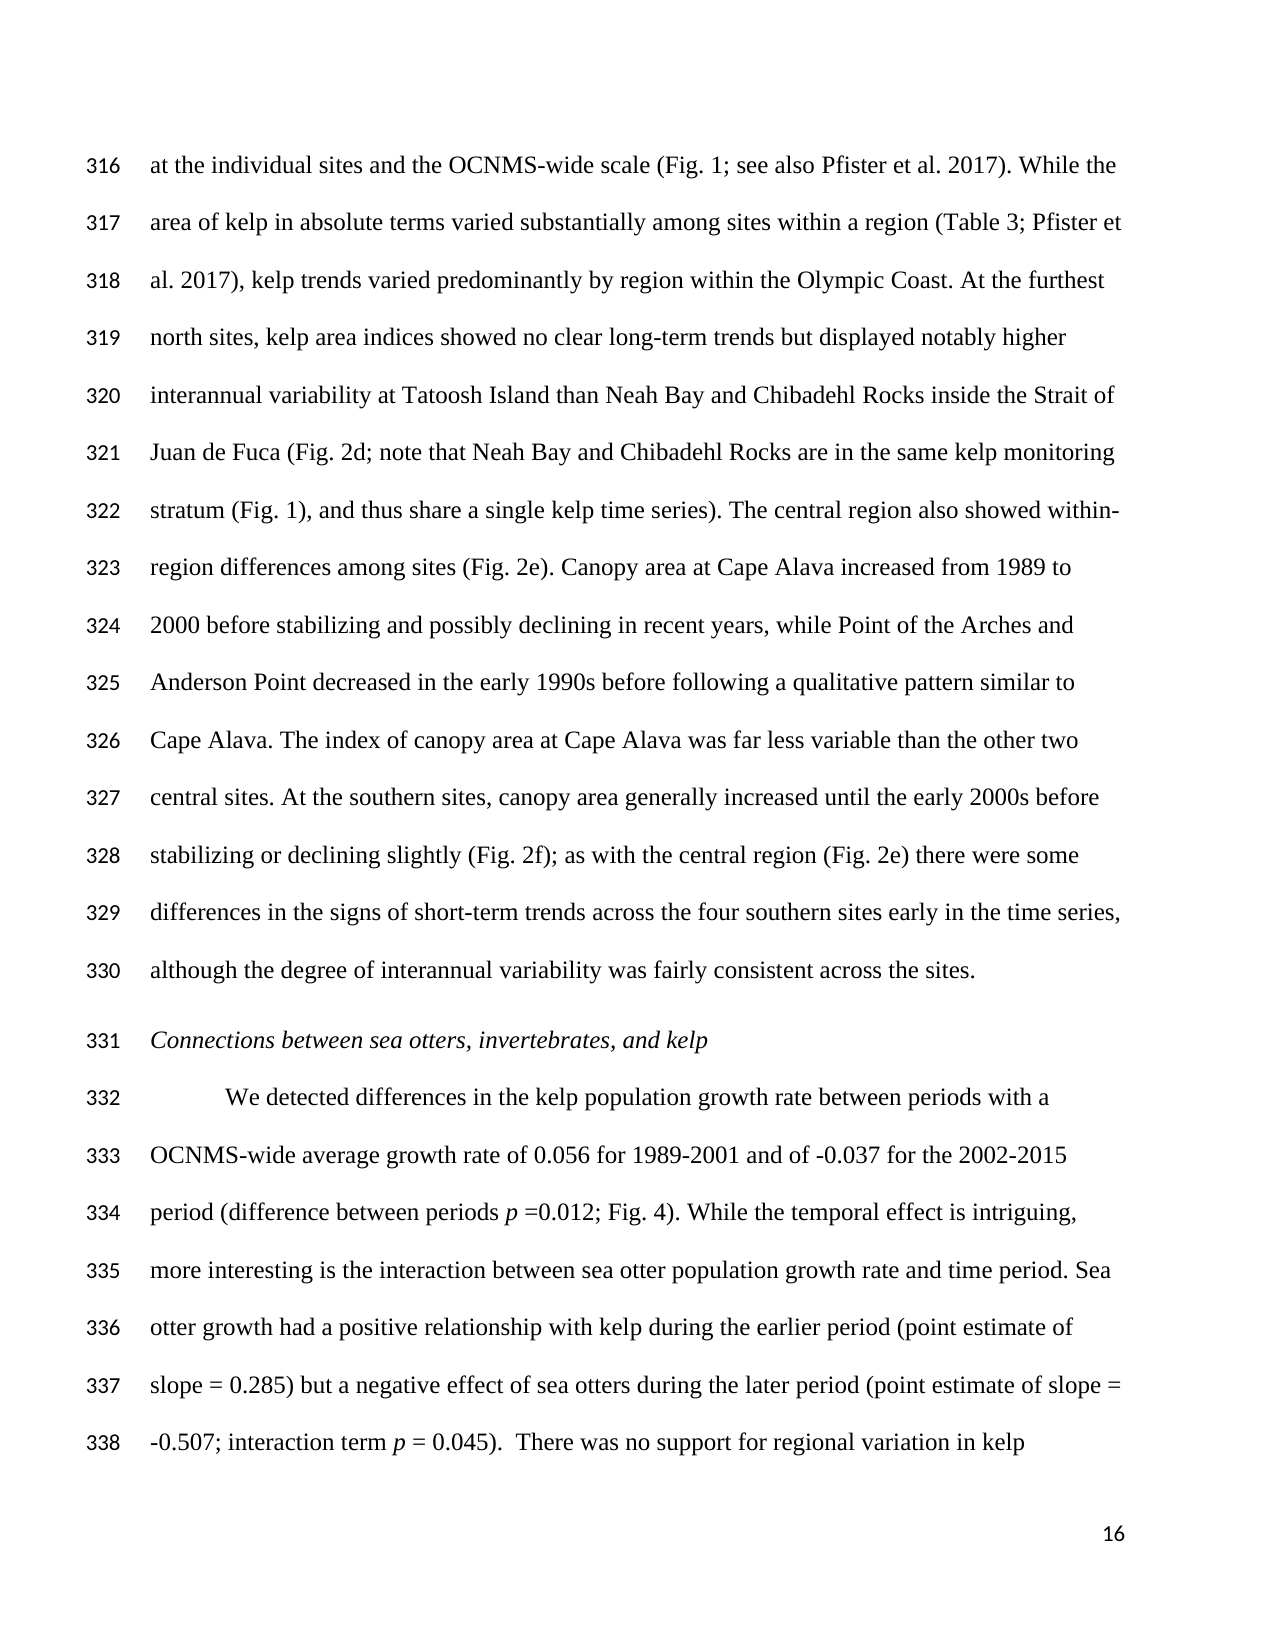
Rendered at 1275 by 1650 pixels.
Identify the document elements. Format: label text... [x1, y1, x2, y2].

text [150, 1082, 1125, 1456]
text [150, 150, 1125, 984]
text Connections between sea otters, invertebrates, and kelp [150, 1025, 1125, 1054]
